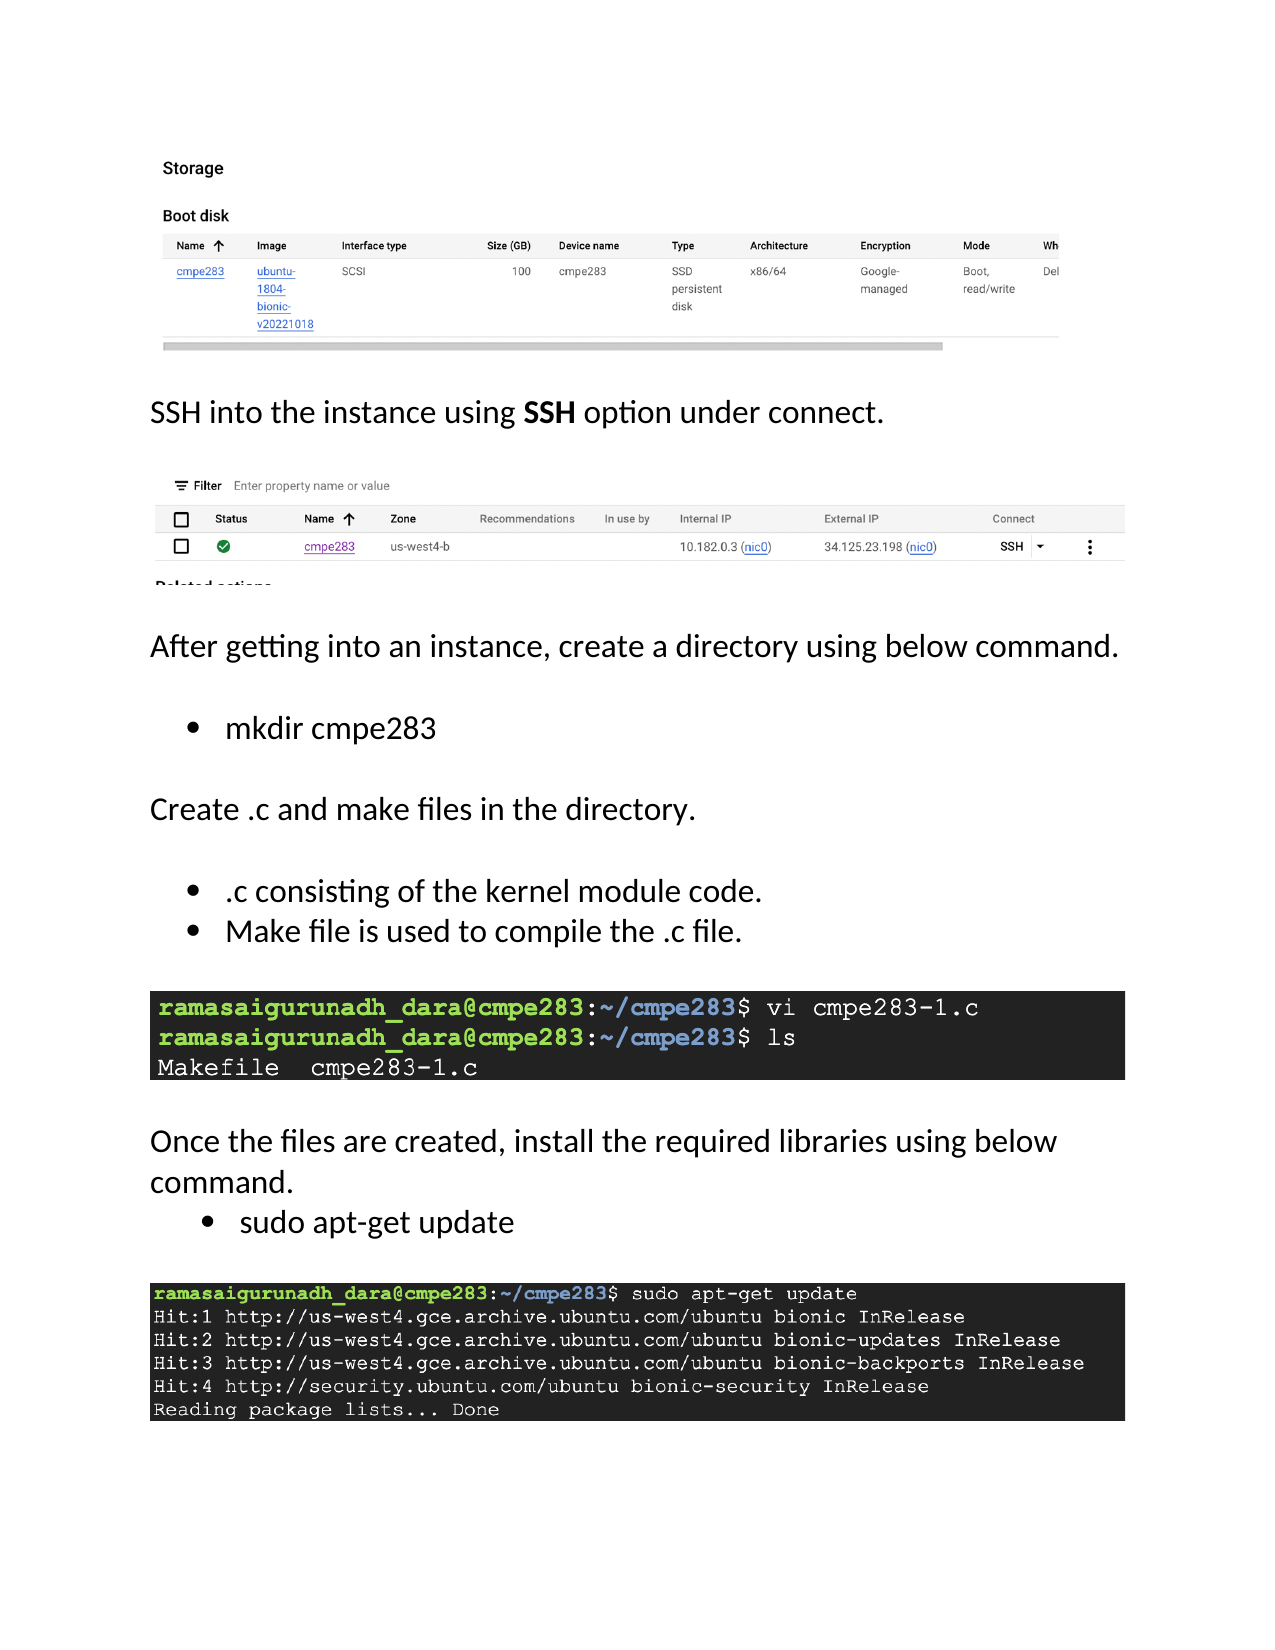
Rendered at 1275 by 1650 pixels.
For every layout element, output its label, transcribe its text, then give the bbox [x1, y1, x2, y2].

picture [150, 472, 1125, 585]
list sudo apt-get update [202, 1202, 1125, 1242]
picture [150, 991, 1125, 1080]
text SSH into the instance using SSH option under connect. [150, 392, 1125, 432]
list Make file is used to compile the .c file. [187, 910, 1125, 951]
list .c consisting of the kernel module code. [187, 869, 1125, 910]
picture [150, 150, 1125, 392]
text After getting into an instance, create a directory using below command. [150, 625, 1125, 666]
picture [150, 1283, 1125, 1421]
list mkdir cmpe283 [187, 707, 1125, 747]
text Once the files are created, install the required libraries using below command. [150, 1120, 1125, 1202]
text Create .c and make files in the directory. [150, 788, 1125, 829]
